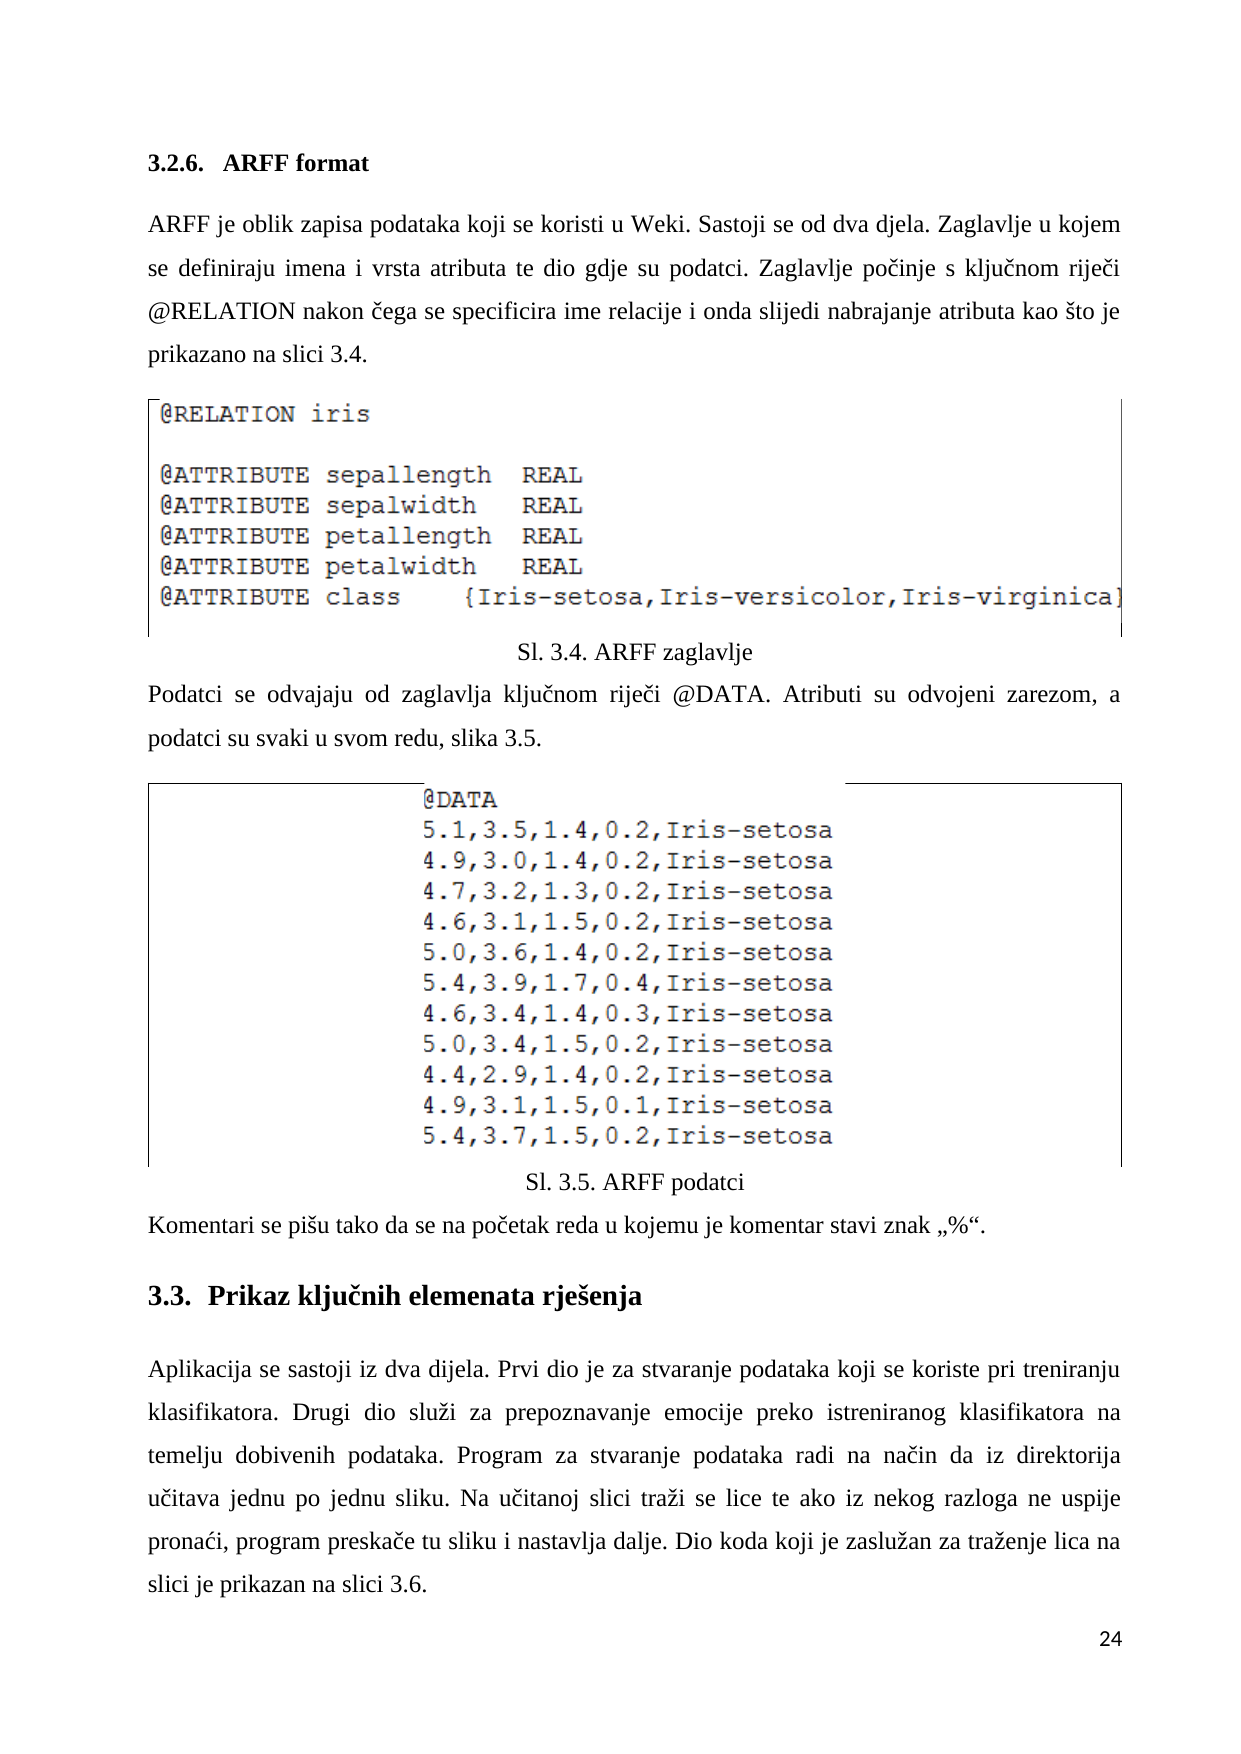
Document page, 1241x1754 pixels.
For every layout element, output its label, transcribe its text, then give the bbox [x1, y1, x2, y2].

text Podatci se odvajaju od zaglavlja ključnom riječi @DATA. Atributi su odvojeni zarezom, a podatci su svaki u svom redu, slika 3.5. [148, 679, 1122, 751]
table_header [149, 400, 1121, 637]
table_header [149, 784, 1121, 1167]
text ARFF je oblik zapisa podataka koji se koristi u Weki. Sastoji se od dva djela. Zaglavlje u kojem se definiraju imena i vrsta atributa te dio gdje su podatci. Zaglavlje počinje s ključnom riječi @RELATION nakon čega se specificira ime relacije i onda slijedi nabrajanje atributa kao što je prikazano na slici 3.4. [148, 209, 1122, 368]
text Prikaz ključnih elemenata rješenja [148, 1278, 1122, 1312]
text ARFF format [148, 148, 1122, 176]
table_cell Sl. 3.5. ARFF podatci [148, 1167, 1122, 1210]
table_cell Sl. 3.4. ARFF zaglavlje [148, 637, 1122, 679]
picture [159, 399, 1122, 623]
text Komentari se pišu tako da se na početak reda u kojemu je komentar stavi znak „%“. [148, 1210, 1122, 1239]
text Aplikacija se sastoji iz dva dijela. Prvi dio je za stvaranje podataka koji se koriste pri treniranju klasifikatora. Drugi dio služi za prepoznavanje emocije preko istreniranog klasifikatora na temelju dobivenih podataka. Program za stvaranje podataka radi na način da iz direktorija učitava jednu po jednu sliku. Na učitanoj slici traži se lice te ako iz nekog razloga ne uspije pronaći, program preskače tu sliku i nastavlja dalje. Dio koda koji je zaslužan za traženje lica na slici je prikazan na slici 3.6. [148, 1354, 1122, 1598]
picture [424, 783, 846, 1153]
